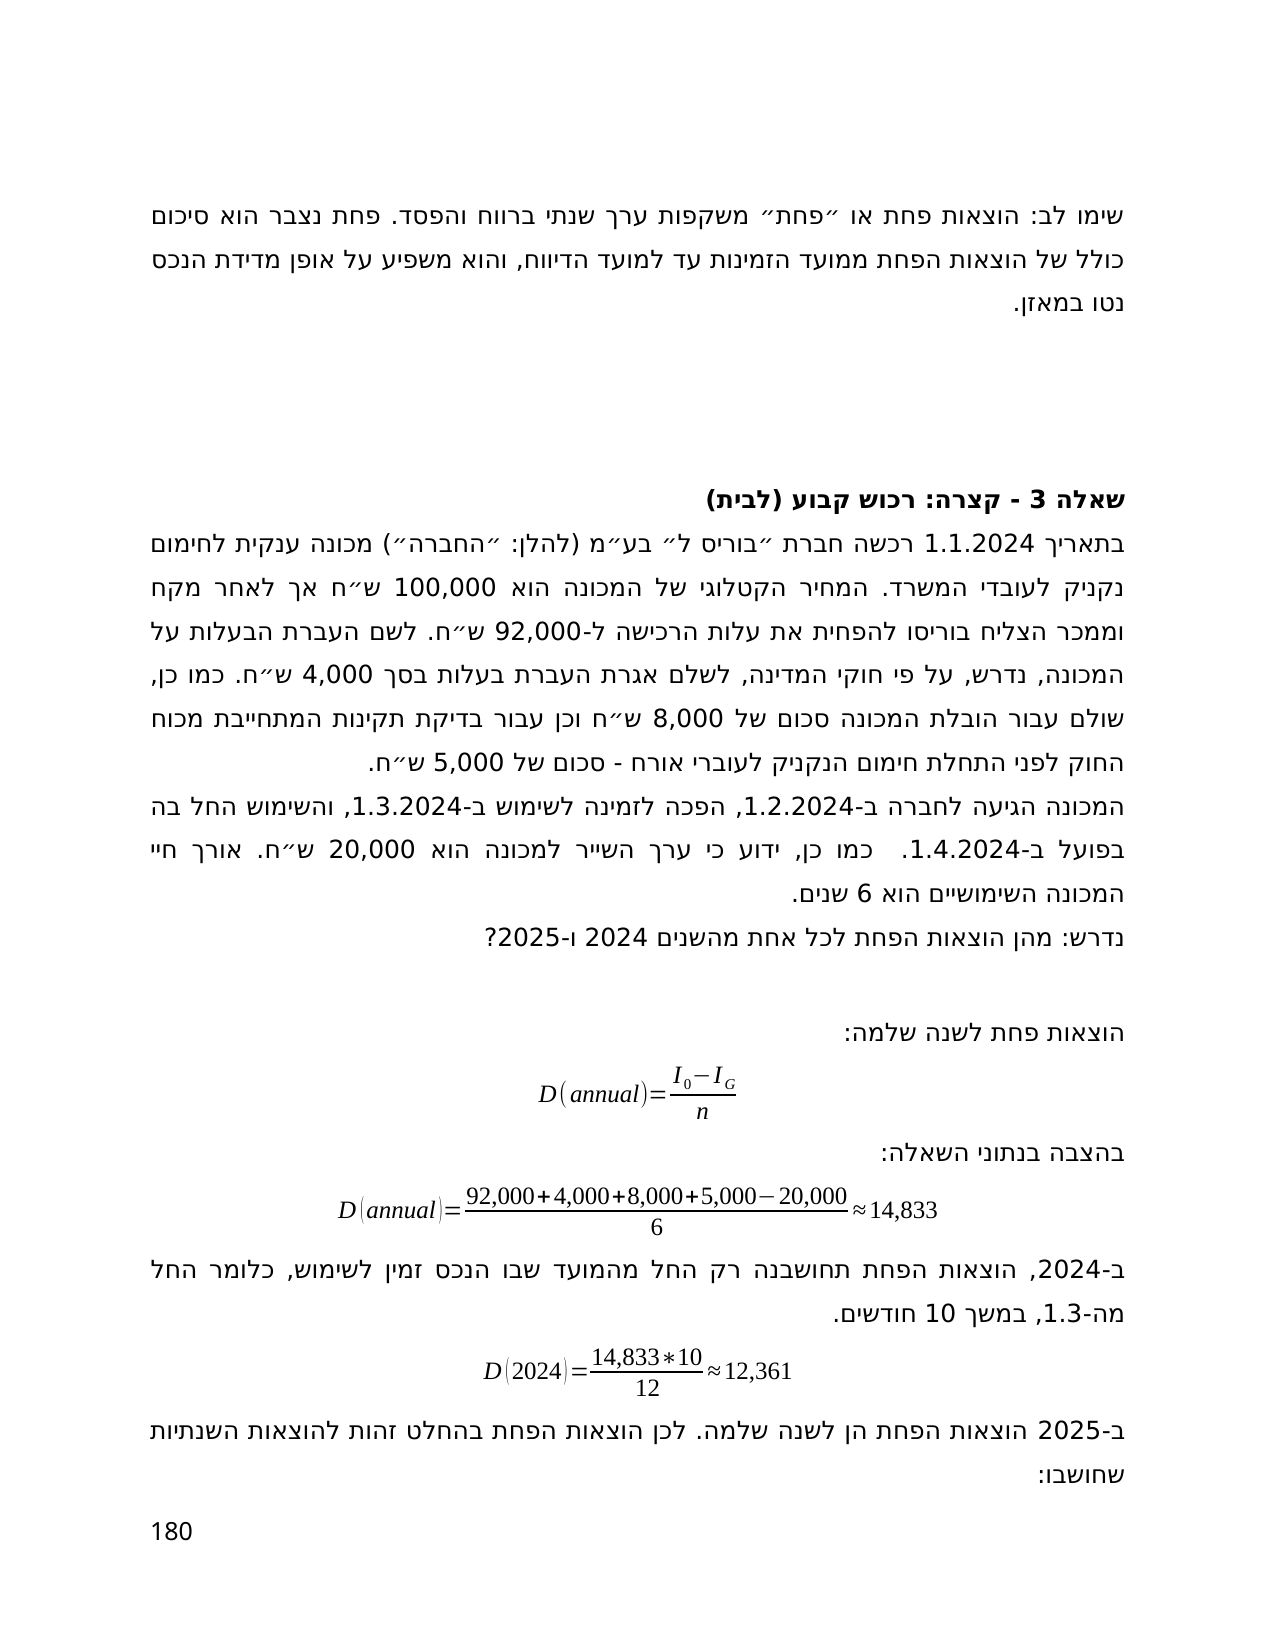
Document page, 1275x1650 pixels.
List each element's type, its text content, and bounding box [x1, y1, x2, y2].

text בתאריך 1.1.2024 רכשה חברת ״בוריס ל״ בע״מ (להלן: ״החברה״) מכונה ענקית לחימום נקניק לעובדי המשרד. המחיר הקטלוגי של המכונה הוא 100,000 ש״ח אך לאחר מקח וממכר הצליח בוריסו להפחית את עלות הרכישה ל-92,000 ש״ח. לשם העברת הבעלות על המכונה, נדרש, על פי חוקי המדינה, לשלם אגרת העברת בעלות בסך 4,000 ש״ח. כמו כן, שולם עבור הובלת המכונה סכום של 8,000 ש״ח וכן עבור בדיקת תקינות המתחייבת מכוח החוק לפני התחלת חימום הנקניק לעוברי אורח - סכום של 5,000 ש״ח. [150, 529, 1125, 777]
text שאלה 3 - קצרה: רכוש קבוע (לבית) [150, 485, 1125, 514]
text בהצבה בנתוני השאלה: [150, 1138, 1125, 1168]
text הוצאות פחת לשנה שלמה: [150, 1018, 1125, 1047]
text שימו לב: הוצאות פחת או ״פחת״ משקפות ערך שנתי ברווח והפסד. פחת נצבר הוא סיכום כולל של הוצאות הפחת ממועד הזמינות עד למועד הדיווח, והוא משפיע על אופן מדידת הנכס נטו במאזן. [150, 201, 1125, 318]
text ב-2024, הוצאות הפחת תחושבנה רק החל מהמועד שבו הנכס זמין לשימוש, כלומר החל מה-1.3, במשך 10 חודשים. [150, 1256, 1125, 1328]
text המכונה הגיעה לחברה ב-1.2.2024, הפכה לזמינה לשימוש ב-1.3.2024, והשימוש החל בה בפועל ב-1.4.2024. כמו כן, ידוע כי ערך השייר למכונה הוא 20,000 ש״ח. אורך חיי המכונה השימושיים הוא 6 שנים. [150, 792, 1125, 908]
text ב-2025 הוצאות הפחת הן לשנה שלמה. לכן הוצאות הפחת בהחלט זהות להוצאות השנתיות שחושבו: [150, 1416, 1125, 1489]
text נדרש: מהן הוצאות הפחת לכל אחת מהשנים 2024 ו-2025? [150, 923, 1125, 952]
